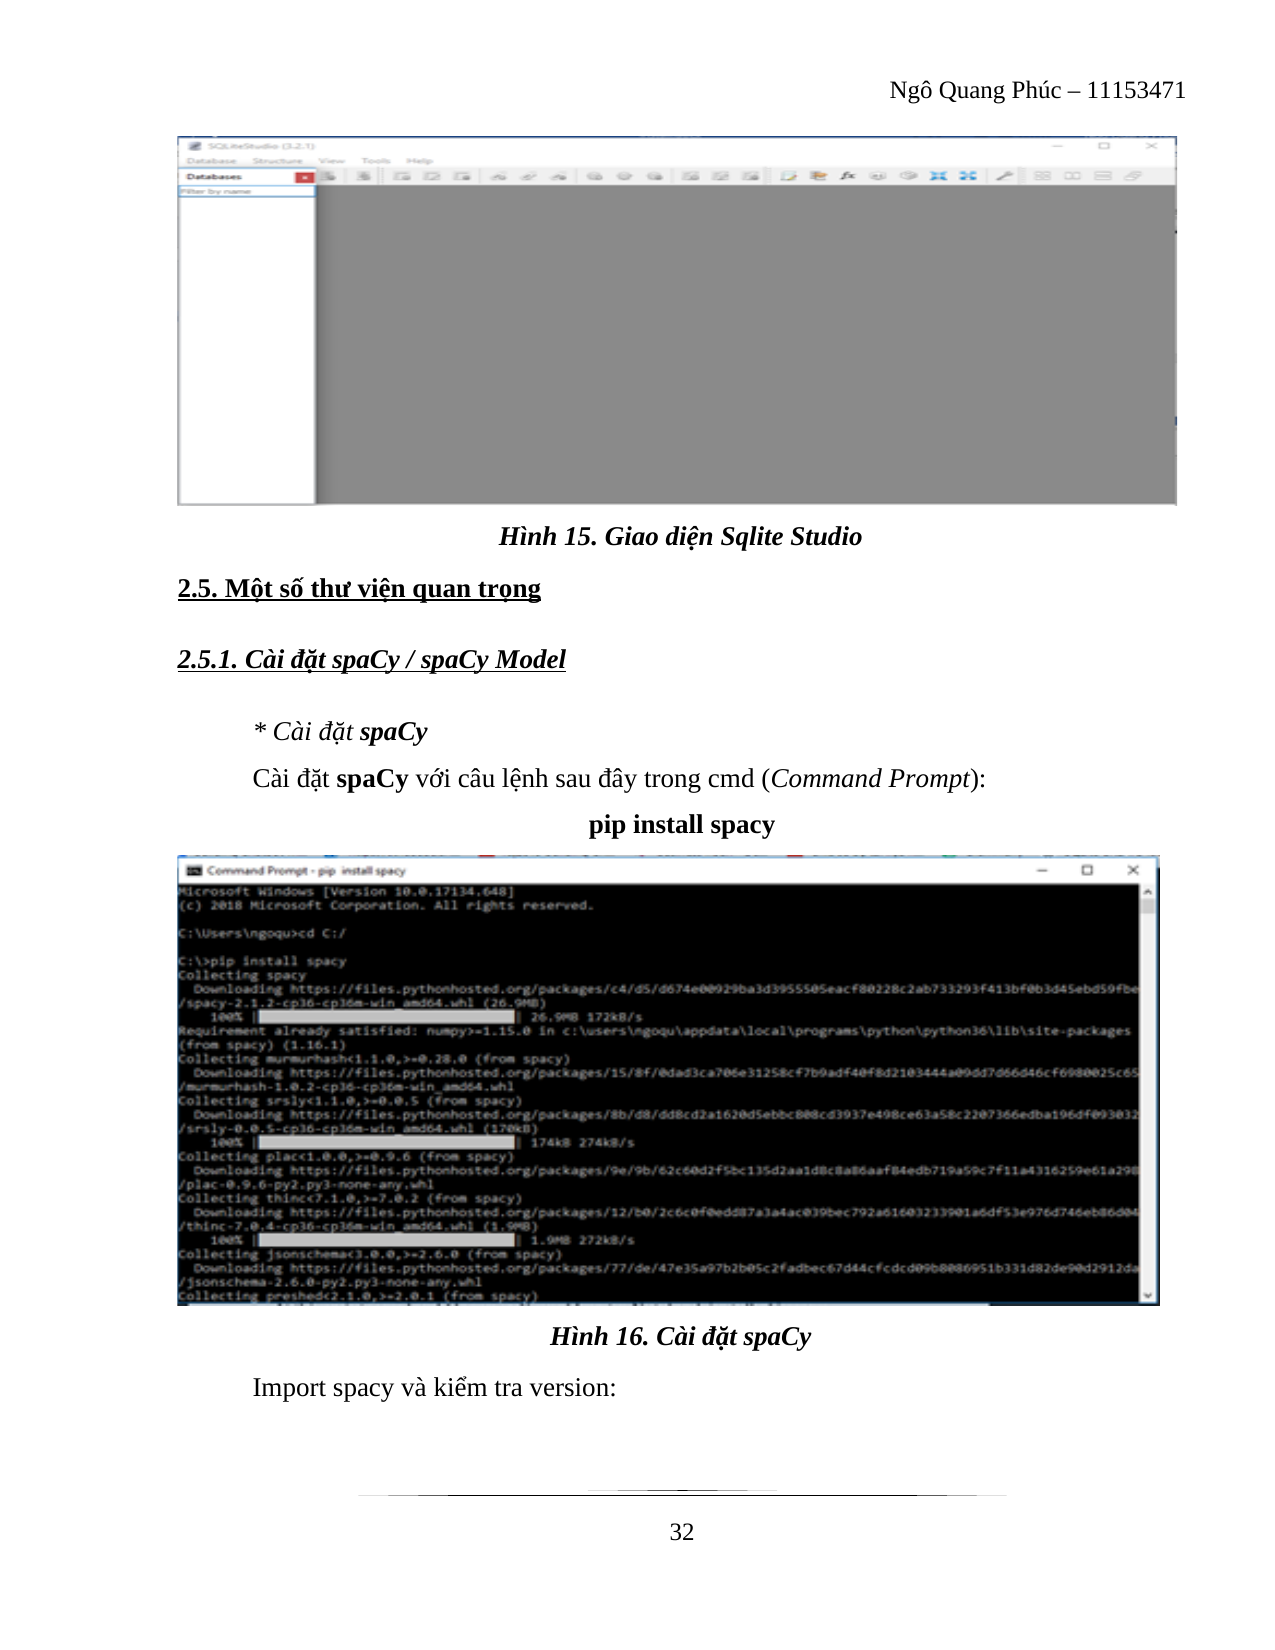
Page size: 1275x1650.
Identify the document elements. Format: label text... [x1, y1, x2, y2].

text Import spacy và kiểm tra version: [177, 1372, 1186, 1403]
picture [177, 855, 1160, 1306]
text * Cài đặt spaCy [177, 715, 1186, 746]
picture [177, 136, 1178, 506]
subtitle 2.5. Một số thư viện quan trọng [177, 572, 1186, 603]
subtitle 2.5.1. Cài đặt spaCy / spaCy Model [177, 643, 1186, 675]
text Cài đặt spaCy với câu lệnh sau đây trong cmd (Command Prompt): [177, 762, 1186, 793]
text pip install spacy [177, 808, 1186, 840]
text Hình 16. Cài đặt spaCy [177, 1319, 1186, 1351]
text Hình 15. Giao diện Sqlite Studio [177, 520, 1186, 551]
